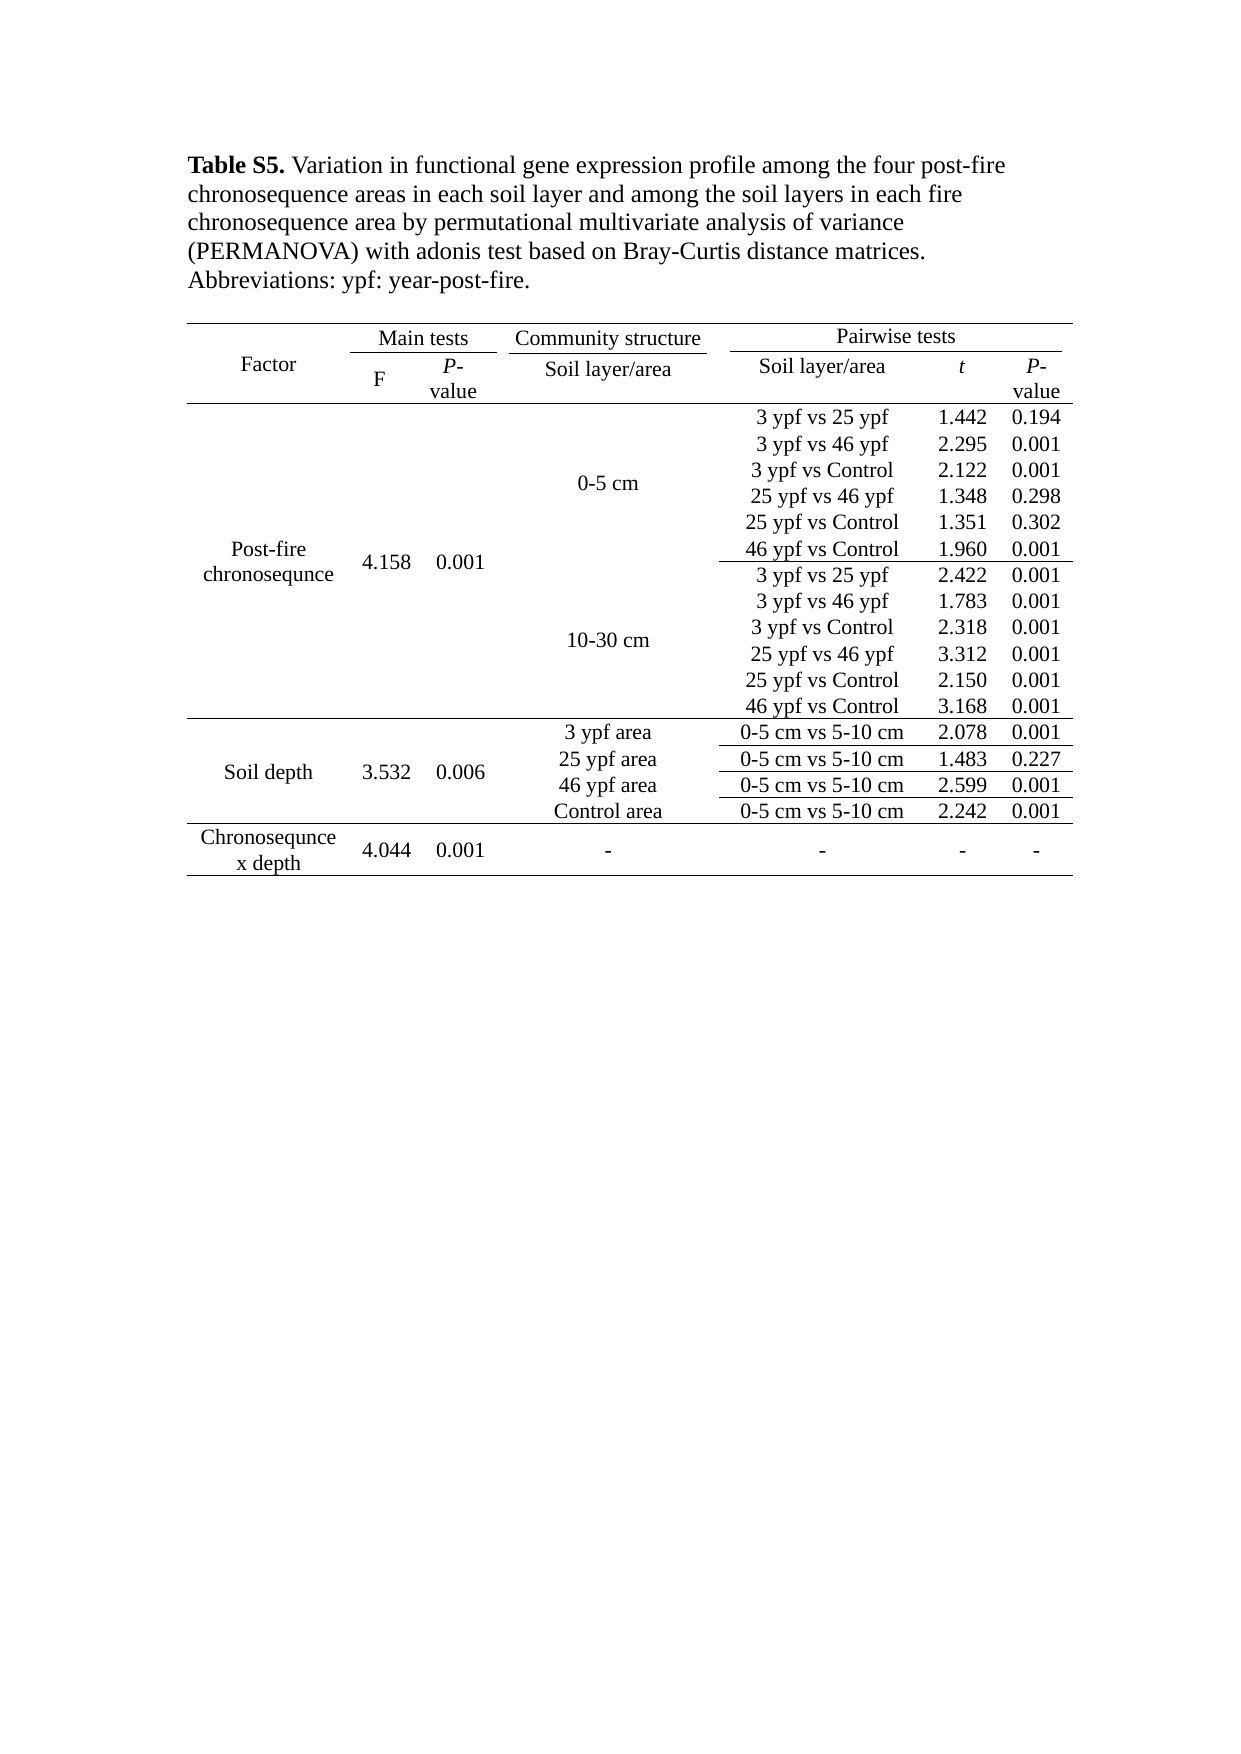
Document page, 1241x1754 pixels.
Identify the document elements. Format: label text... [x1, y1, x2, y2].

table_cell 3 ypf vs Control [719, 456, 926, 482]
table_cell 3 ypf area [497, 719, 719, 744]
table_cell - [999, 824, 1073, 875]
table_cell 0.001 [999, 587, 1073, 613]
table_cell 2.295 [926, 430, 999, 456]
table_cell 3.532 [350, 719, 423, 823]
table_cell 0-5 cm vs 5-10 cm [719, 719, 926, 744]
table_cell 25 ypf vs Control [719, 508, 926, 534]
table_cell 0.194 [999, 404, 1073, 429]
table_cell 2.318 [926, 613, 999, 639]
table_cell 0.001 [999, 666, 1073, 692]
table_cell 25 ypf vs Control [719, 666, 926, 692]
table_cell 25 ypf area [497, 745, 719, 771]
table_cell 2.422 [926, 562, 999, 587]
table_cell 3.168 [926, 692, 999, 718]
table_cell 46 ypf vs Control [719, 692, 926, 718]
table_cell 0-5 cm vs 5-10 cm [719, 772, 926, 797]
table_cell 46 ypf vs Control [719, 535, 926, 561]
table_cell 0.227 [999, 746, 1073, 771]
table_cell 0.001 [999, 719, 1073, 744]
table_cell 2.150 [926, 666, 999, 692]
text Table S5. Variation in functional gene expression profile among the four post-fire chronosequence areas in each soil layer and among the soil layers in each fire chronosequence area by permutational multivariate analysis of variance (PERMANOVA) with adonis test based on Bray-Curtis distance matrices. Abbreviations: ypf: year-post-fire. [187, 150, 1053, 294]
table_cell 1.351 [926, 508, 999, 534]
table_cell 0.001 [999, 772, 1073, 797]
table_cell Soil layer/area [497, 352, 719, 403]
table_cell 3 ypf vs 25 ypf [719, 404, 926, 429]
table_cell Control area [497, 797, 719, 823]
table_cell 3 ypf vs Control [719, 613, 926, 639]
table_cell 4.158 [350, 404, 423, 718]
table_cell - [926, 824, 999, 875]
table_cell 10-30 cm [497, 561, 719, 718]
table_cell 1.783 [926, 587, 999, 613]
table_cell 1.483 [926, 746, 999, 771]
table_cell 2.078 [926, 719, 999, 744]
table_header Community structure [497, 324, 719, 352]
table_cell 1.348 [926, 482, 999, 508]
table_cell 0.001 [424, 824, 497, 875]
table_cell 0-5 cm vs 5-10 cm [719, 798, 926, 823]
table_cell 2.122 [926, 456, 999, 482]
table_cell 46 ypf area [497, 771, 719, 797]
table_cell 0-5 cm vs 5-10 cm [719, 746, 926, 771]
table_cell 3.312 [926, 640, 999, 666]
table_cell 3 ypf vs 46 ypf [719, 587, 926, 613]
table_cell 0.001 [999, 640, 1073, 666]
table_cell 0.001 [999, 430, 1073, 456]
table_header Factor [187, 324, 349, 403]
table_cell Chronosequnce x depth [187, 824, 349, 875]
table_header Pairwise tests [719, 324, 1073, 352]
table_cell Soil depth [187, 719, 349, 823]
table_cell 2.599 [926, 772, 999, 797]
table_cell 0.001 [999, 456, 1073, 482]
table_cell 3 ypf vs 46 ypf [719, 430, 926, 456]
table_cell 1.960 [926, 535, 999, 561]
table_cell 0.006 [424, 719, 497, 823]
table_cell 2.242 [926, 798, 999, 823]
table_cell 0.001 [999, 613, 1073, 639]
table_cell 0.298 [999, 482, 1073, 508]
table_cell 25 ypf vs 46 ypf [719, 640, 926, 666]
table_cell 0-5 cm [497, 404, 719, 561]
table_cell t [926, 352, 999, 403]
table_cell 0.001 [999, 535, 1073, 561]
table_cell - [719, 824, 926, 875]
table_cell 0.001 [424, 404, 497, 718]
table_cell 25 ypf vs 46 ypf [719, 482, 926, 508]
table_cell P-value [999, 352, 1073, 403]
table_cell 0.001 [999, 562, 1073, 587]
table_cell 4.044 [350, 824, 423, 875]
table_cell 0.302 [999, 508, 1073, 534]
table_header Main tests [350, 324, 497, 352]
table_cell - [497, 824, 719, 875]
table_cell P-value [409, 353, 497, 403]
table_cell F [350, 353, 409, 403]
table_cell 0.001 [999, 798, 1073, 823]
table_cell 1.442 [926, 404, 999, 429]
table_cell 3 ypf vs 25 ypf [719, 562, 926, 587]
table_cell 0.001 [999, 692, 1073, 718]
table_cell Post-fire chronosequnce [187, 404, 349, 718]
table_cell Soil layer/area [719, 352, 926, 403]
